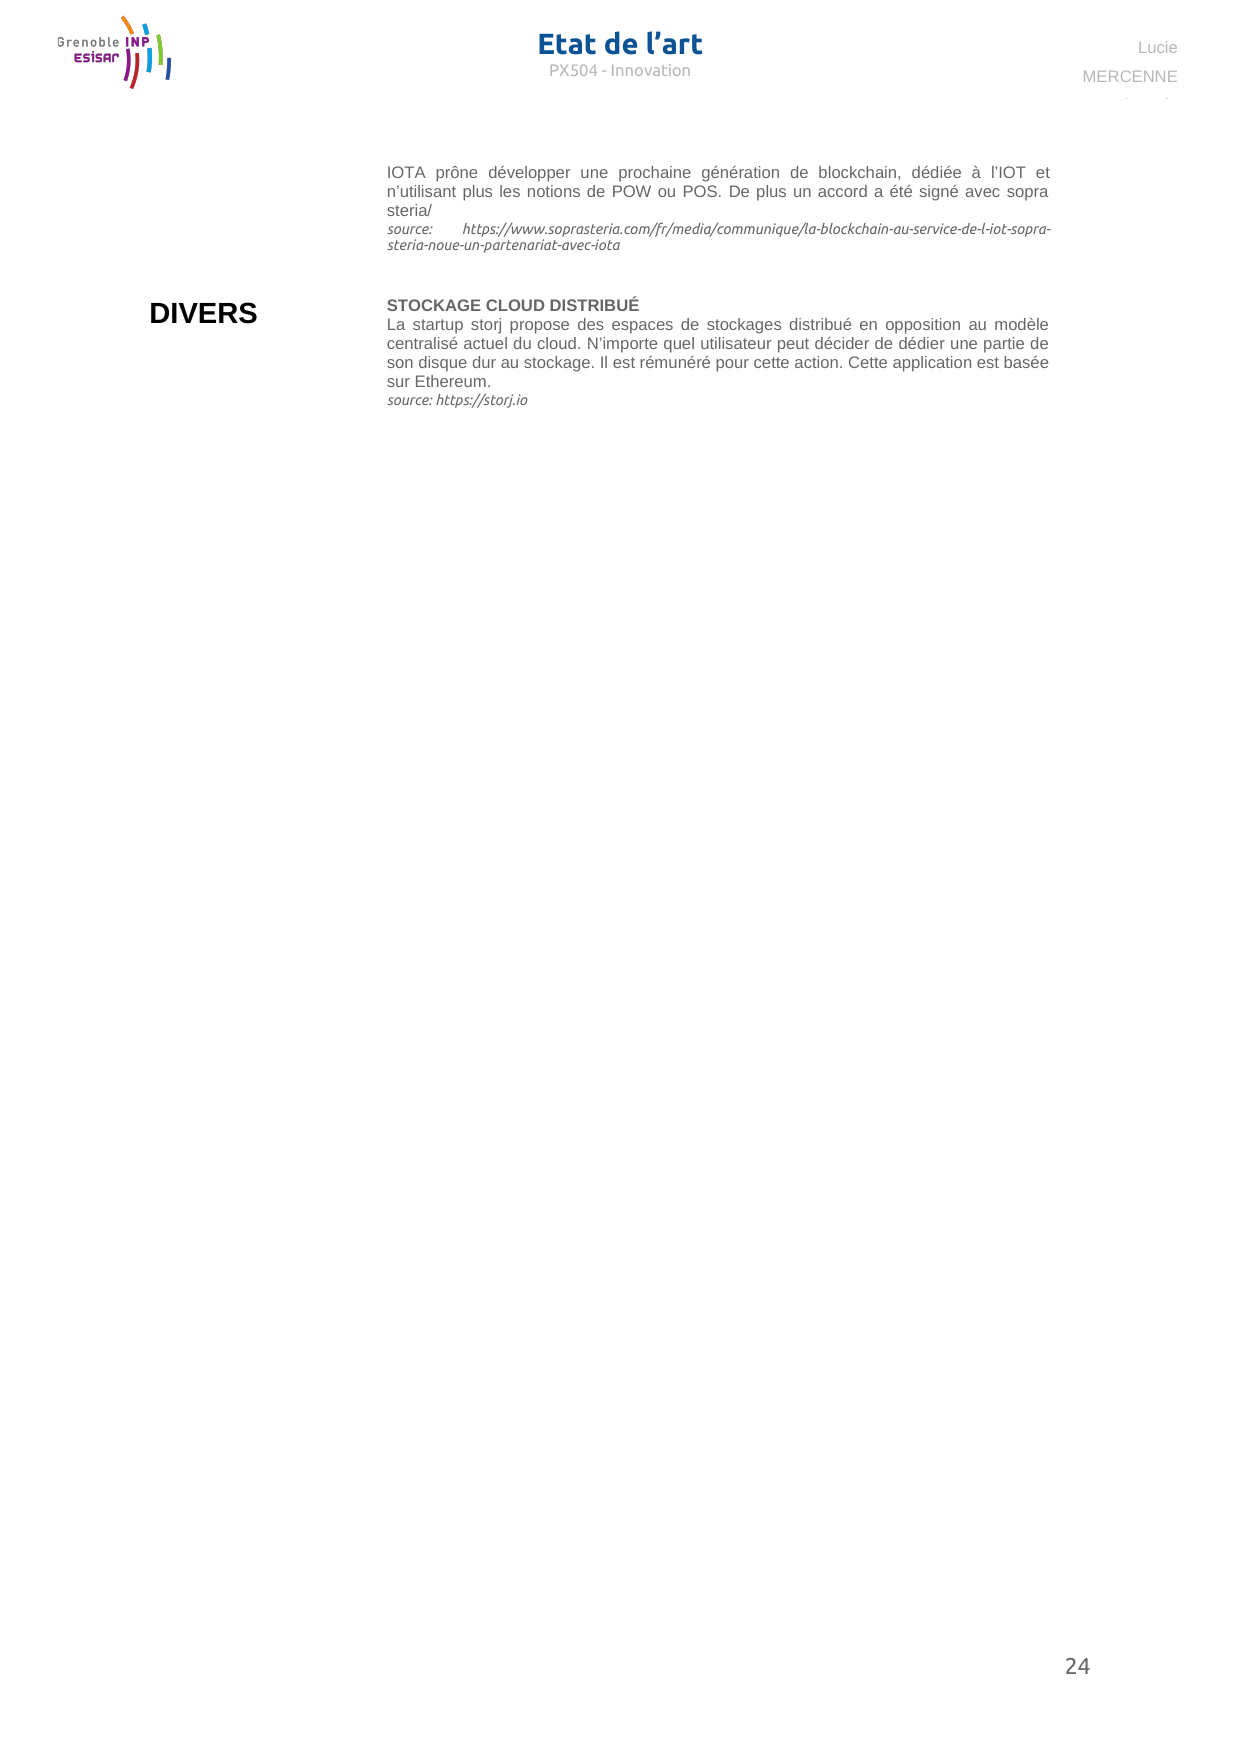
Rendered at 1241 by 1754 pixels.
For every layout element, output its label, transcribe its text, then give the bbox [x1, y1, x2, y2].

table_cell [377, 152, 1060, 283]
table_cell DIVERS [140, 285, 375, 419]
table_cell STOCKAGE CLOUD DISTRIBUÉ La startup storj propose des espaces de stockages distribué en opposition au modèle centralisé actuel du cloud. N’importe quel utilisateur peut décider de dédier une partie de son disque dur au stockage. Il est rémunéré pour cette action. Cette application est basée sur Ethereum. source: https://storj.io [377, 285, 1060, 419]
picture [57, 15, 171, 89]
